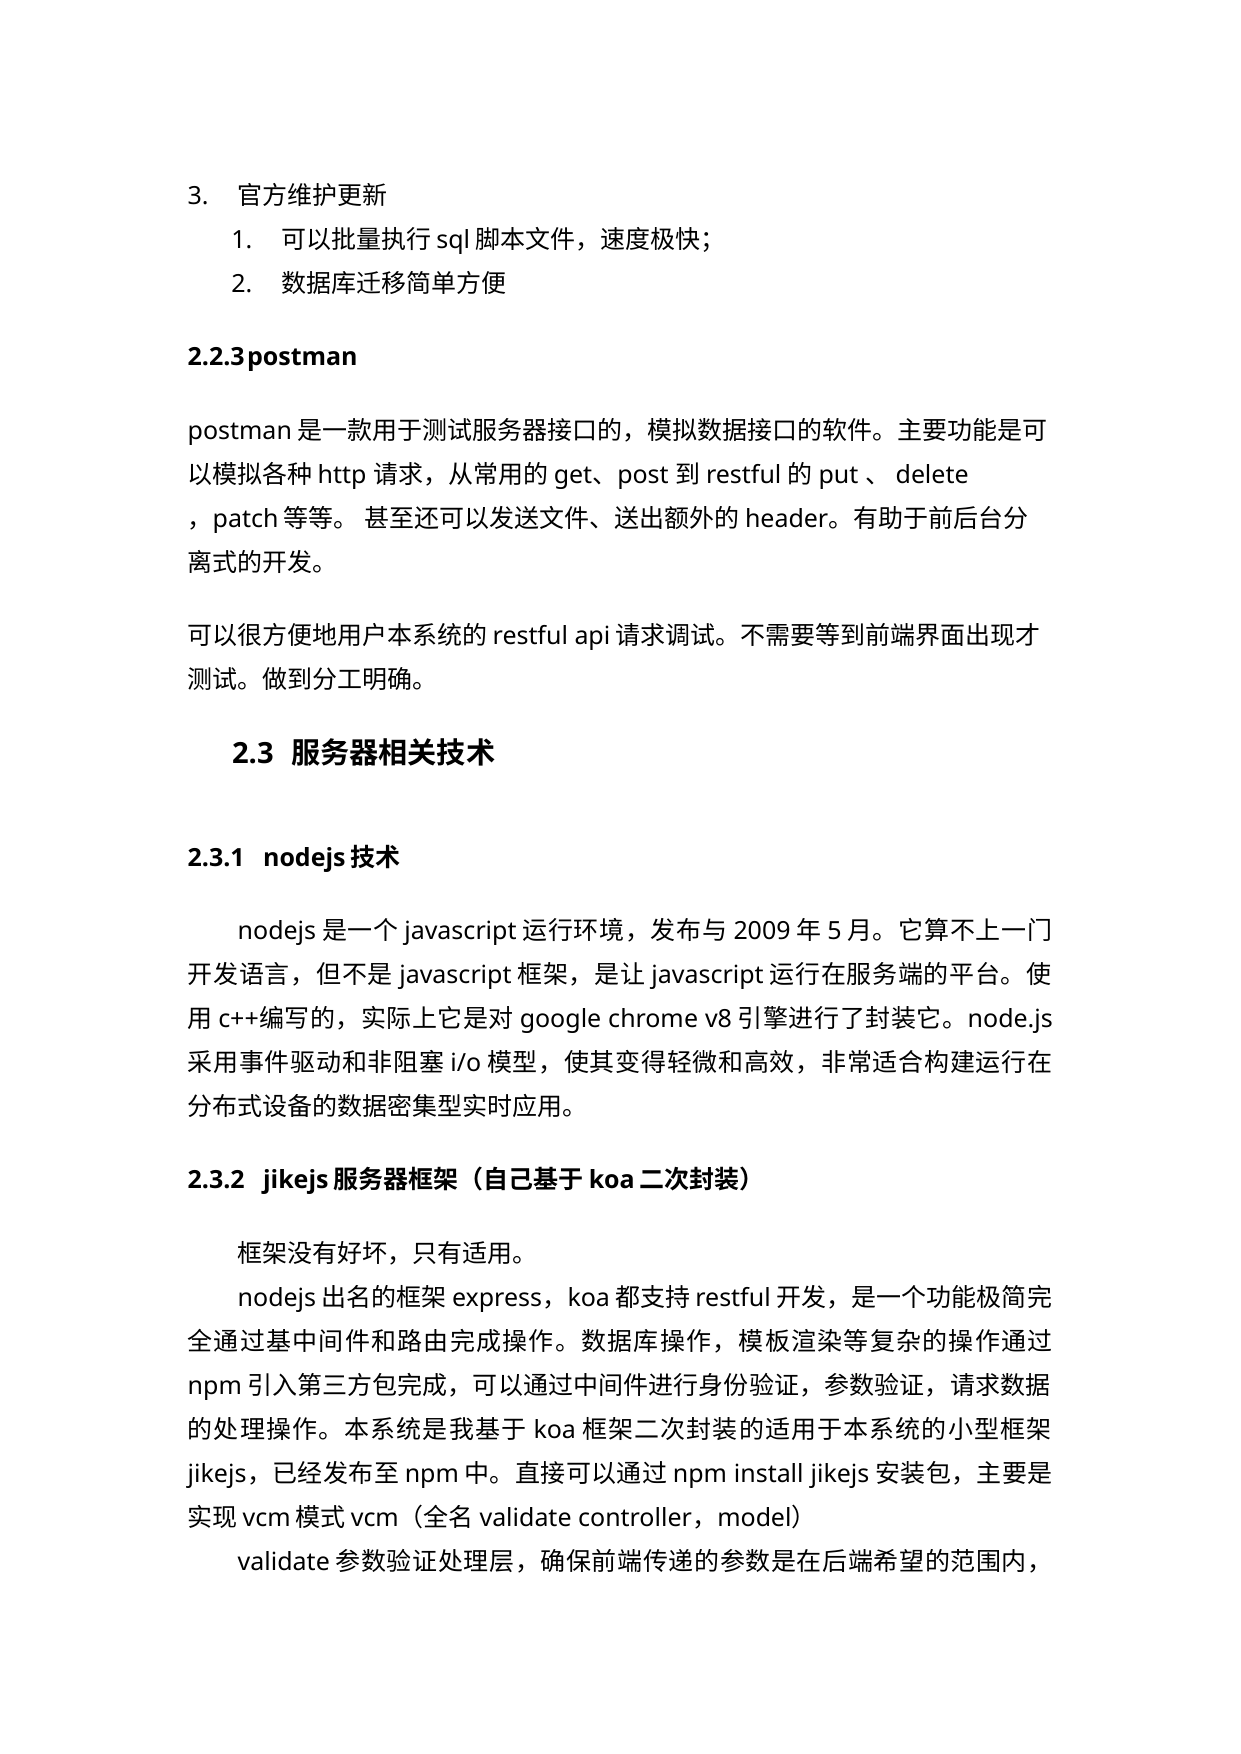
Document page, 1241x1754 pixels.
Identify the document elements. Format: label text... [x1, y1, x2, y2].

list 数据库迁移简单方便 [231, 260, 1053, 304]
subtitle nodejs技术 [187, 833, 1053, 877]
subtitle jikejs服务器框架（自己基于koa二次封装） [187, 1156, 1053, 1200]
subtitle 服务器相关技术 [232, 729, 1053, 773]
subtitle postman [187, 333, 1053, 377]
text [187, 1538, 1053, 1582]
text nodejs是一个javascript运行环境，发布与2009年5月。它算不上一门开发语言，但不是javascript框架，是让javascript运行在服务端的平台。使用c++编写的，实际上它是对google chrome v8引擎进行了封装它。node.js采用事件驱动和非阻塞i/o模型，使其变得轻微和高效，非常适合构建运行在分布式设备的数据密集型实时应用。 [187, 907, 1053, 1127]
text postman是一款用于测试服务器接口的，模拟数据接口的软件。主要功能是可以模拟各种http 请求，从常用的 get、post 到 restful 的 put 、 delete ，patch等等。 甚至还可以发送文件、送出额外的 header。有助于前后台分离式的开发。 [187, 407, 1053, 583]
list 可以批量执行sql脚本文件，速度极快； [231, 216, 1053, 260]
text 可以很方便地用户本系统的restful api请求调试。不需要等到前端界面出现才测试。做到分工明确。 [187, 612, 1053, 700]
text nodejs出名的框架express，koa都支持restful开发，是一个功能极简完全通过基中间件和路由完成操作。数据库操作，模板渲染等复杂的操作通过npm引入第三方包完成，可以通过中间件进行身份验证，参数验证，请求数据的处理操作。本系统是我基于koa框架二次封装的适用于本系统的小型框架jikejs，已经发布至npm中。直接可以通过npm install jikejs安装包，主要是实现vcm模式vcm（全名 validate controller，model） [187, 1273, 1053, 1538]
list 官方维护更新 [187, 172, 1053, 216]
text 框架没有好坏，只有适用。 [187, 1229, 1053, 1273]
